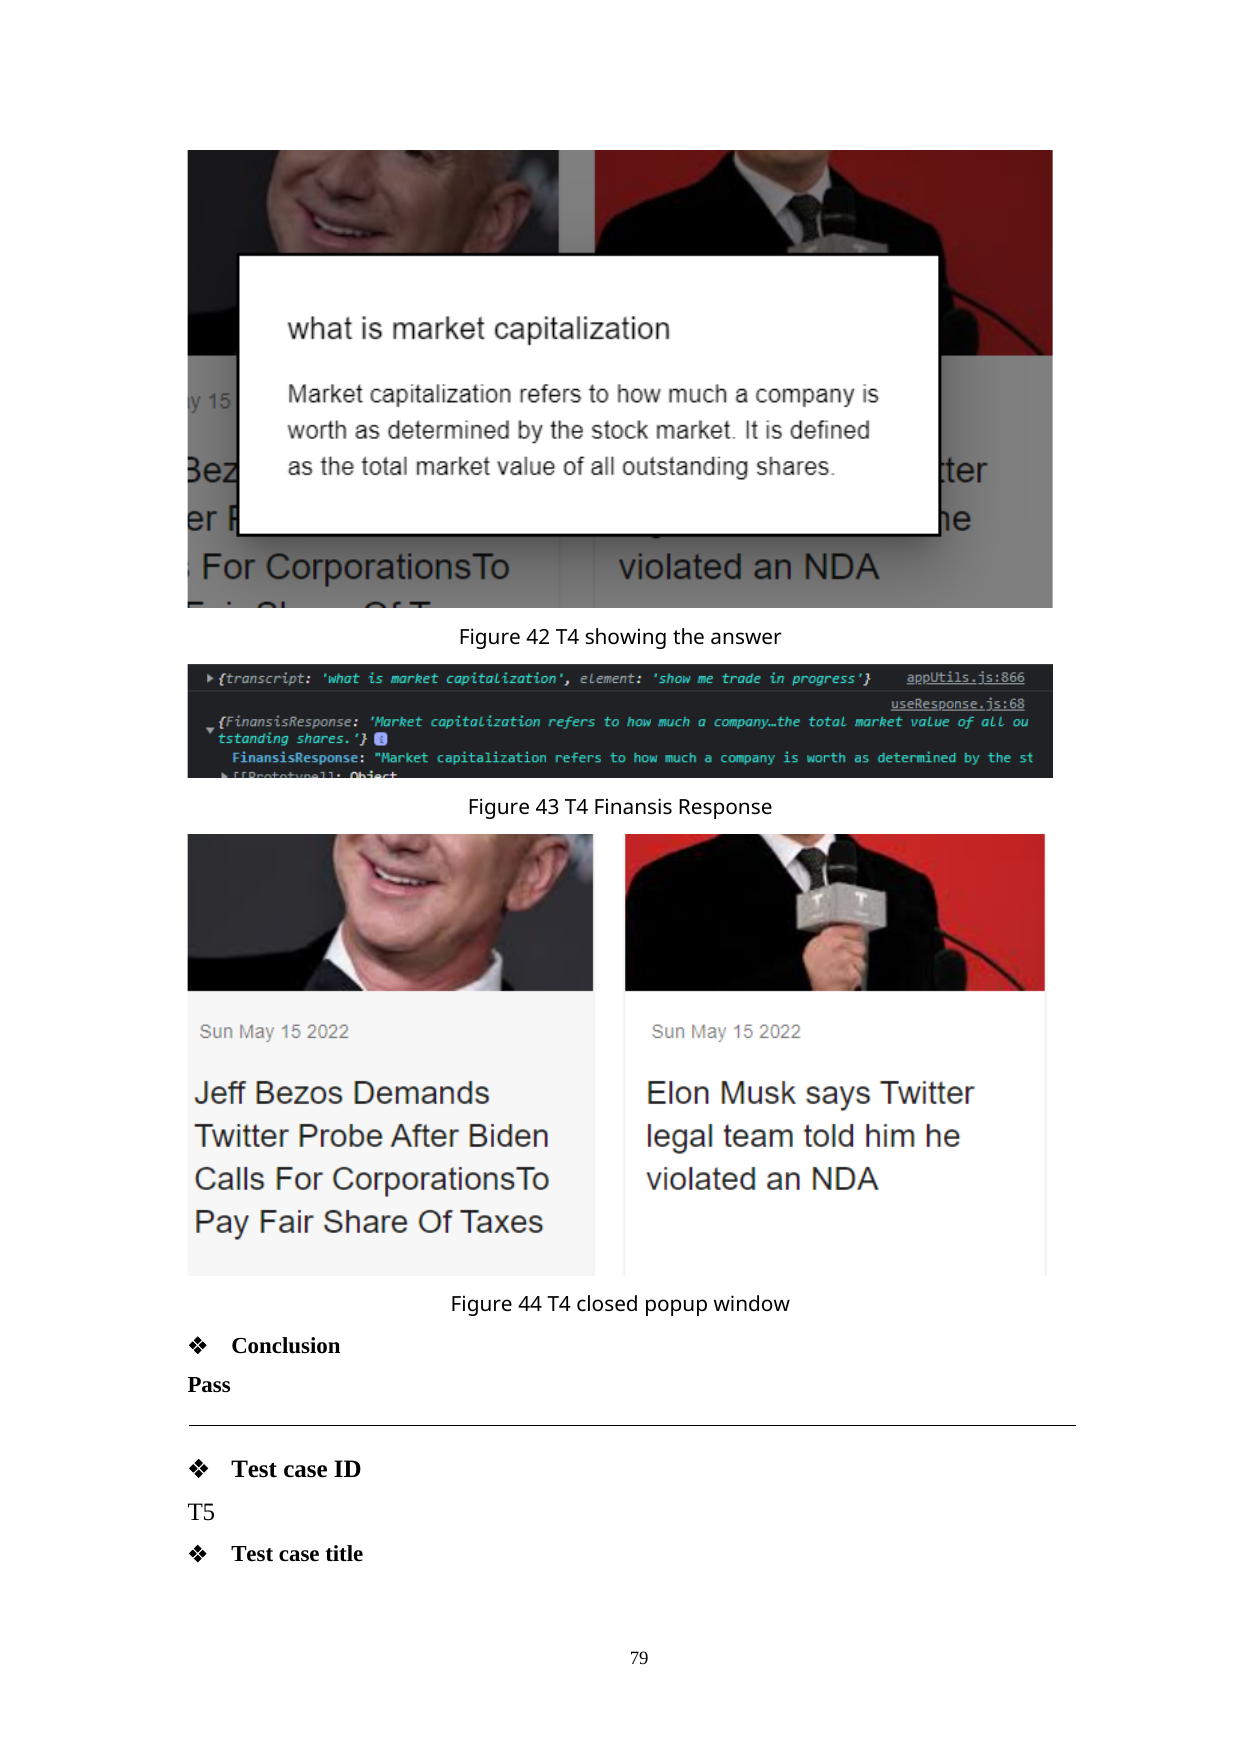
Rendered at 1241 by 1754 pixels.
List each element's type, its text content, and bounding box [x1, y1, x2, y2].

picture [187, 834, 1053, 1276]
list Test case ID [187, 1454, 1053, 1483]
picture [187, 664, 1053, 778]
list Figure 43 T4 Finansis Response [187, 792, 1053, 820]
picture [187, 150, 1053, 608]
list Test case title [187, 1540, 1053, 1567]
text T5 [187, 1497, 1053, 1526]
list Pass [187, 1372, 1053, 1398]
list Conclusion [187, 1332, 1053, 1358]
list Figure 42 T4 showing the answer [187, 622, 1053, 650]
list Figure 44 T4 closed popup window [187, 1289, 1053, 1318]
